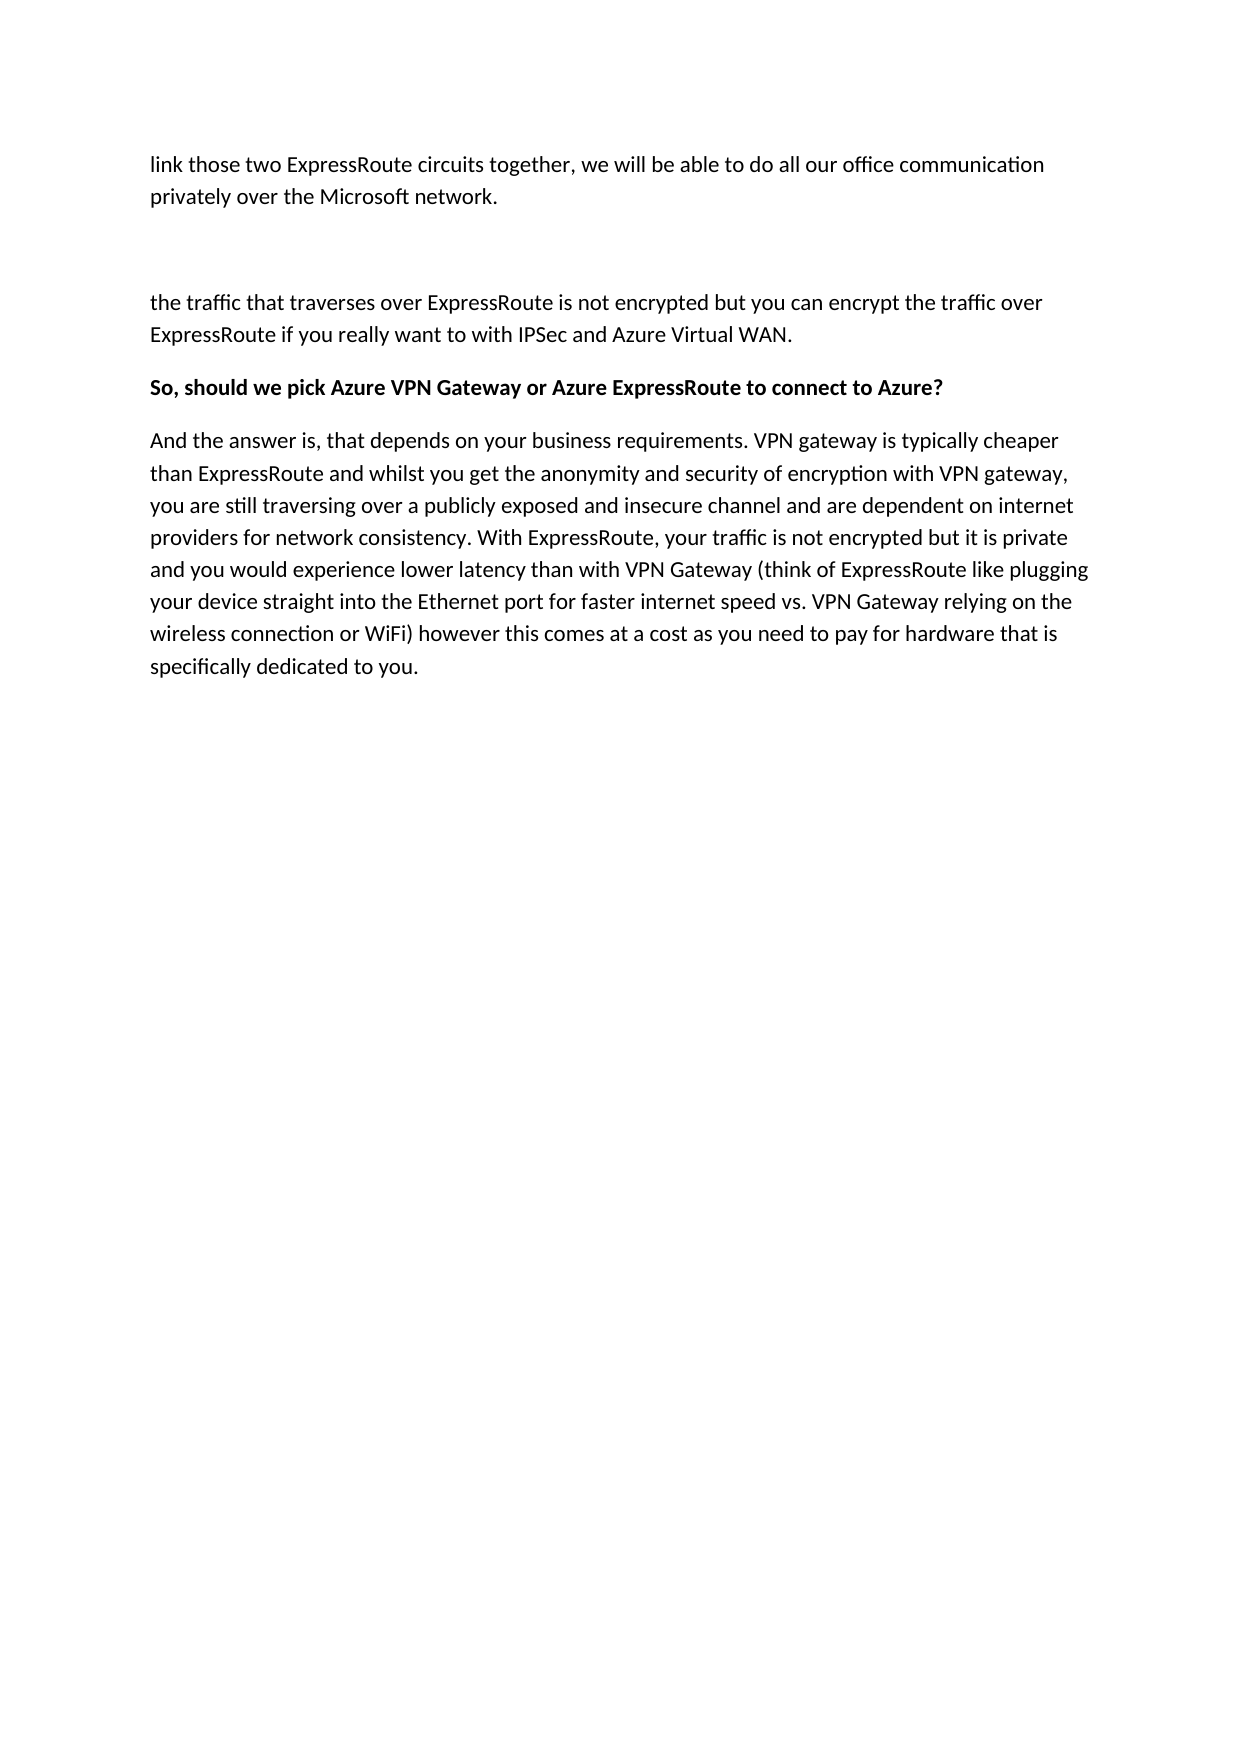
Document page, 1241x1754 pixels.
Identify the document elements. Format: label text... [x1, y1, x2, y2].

text So, should we pick Azure VPN Gateway or Azure ExpressRoute to connect to Azure? [150, 373, 1090, 401]
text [150, 150, 1090, 210]
text And the answer is, that depends on your business requirements. VPN gateway is typically cheaper than ExpressRoute and whilst you get the anonymity and security of encryption with VPN gateway, you are still traversing over a publicly exposed and insecure channel and are dependent on internet providers for network consistency. With ExpressRoute, your traffic is not encrypted but it is private and you would experience lower latency than with VPN Gateway (think of ExpressRoute like plugging your device straight into the Ethernet port for faster internet speed vs. VPN Gateway relying on the wireless connection or WiFi) however this comes at a cost as you need to pay for hardware that is specifically dedicated to you. [150, 426, 1090, 680]
text the traffic that traverses over ExpressRoute is not encrypted but you can encrypt the traffic over ExpressRoute if you really want to with IPSec and Azure Virtual WAN. [150, 288, 1090, 348]
